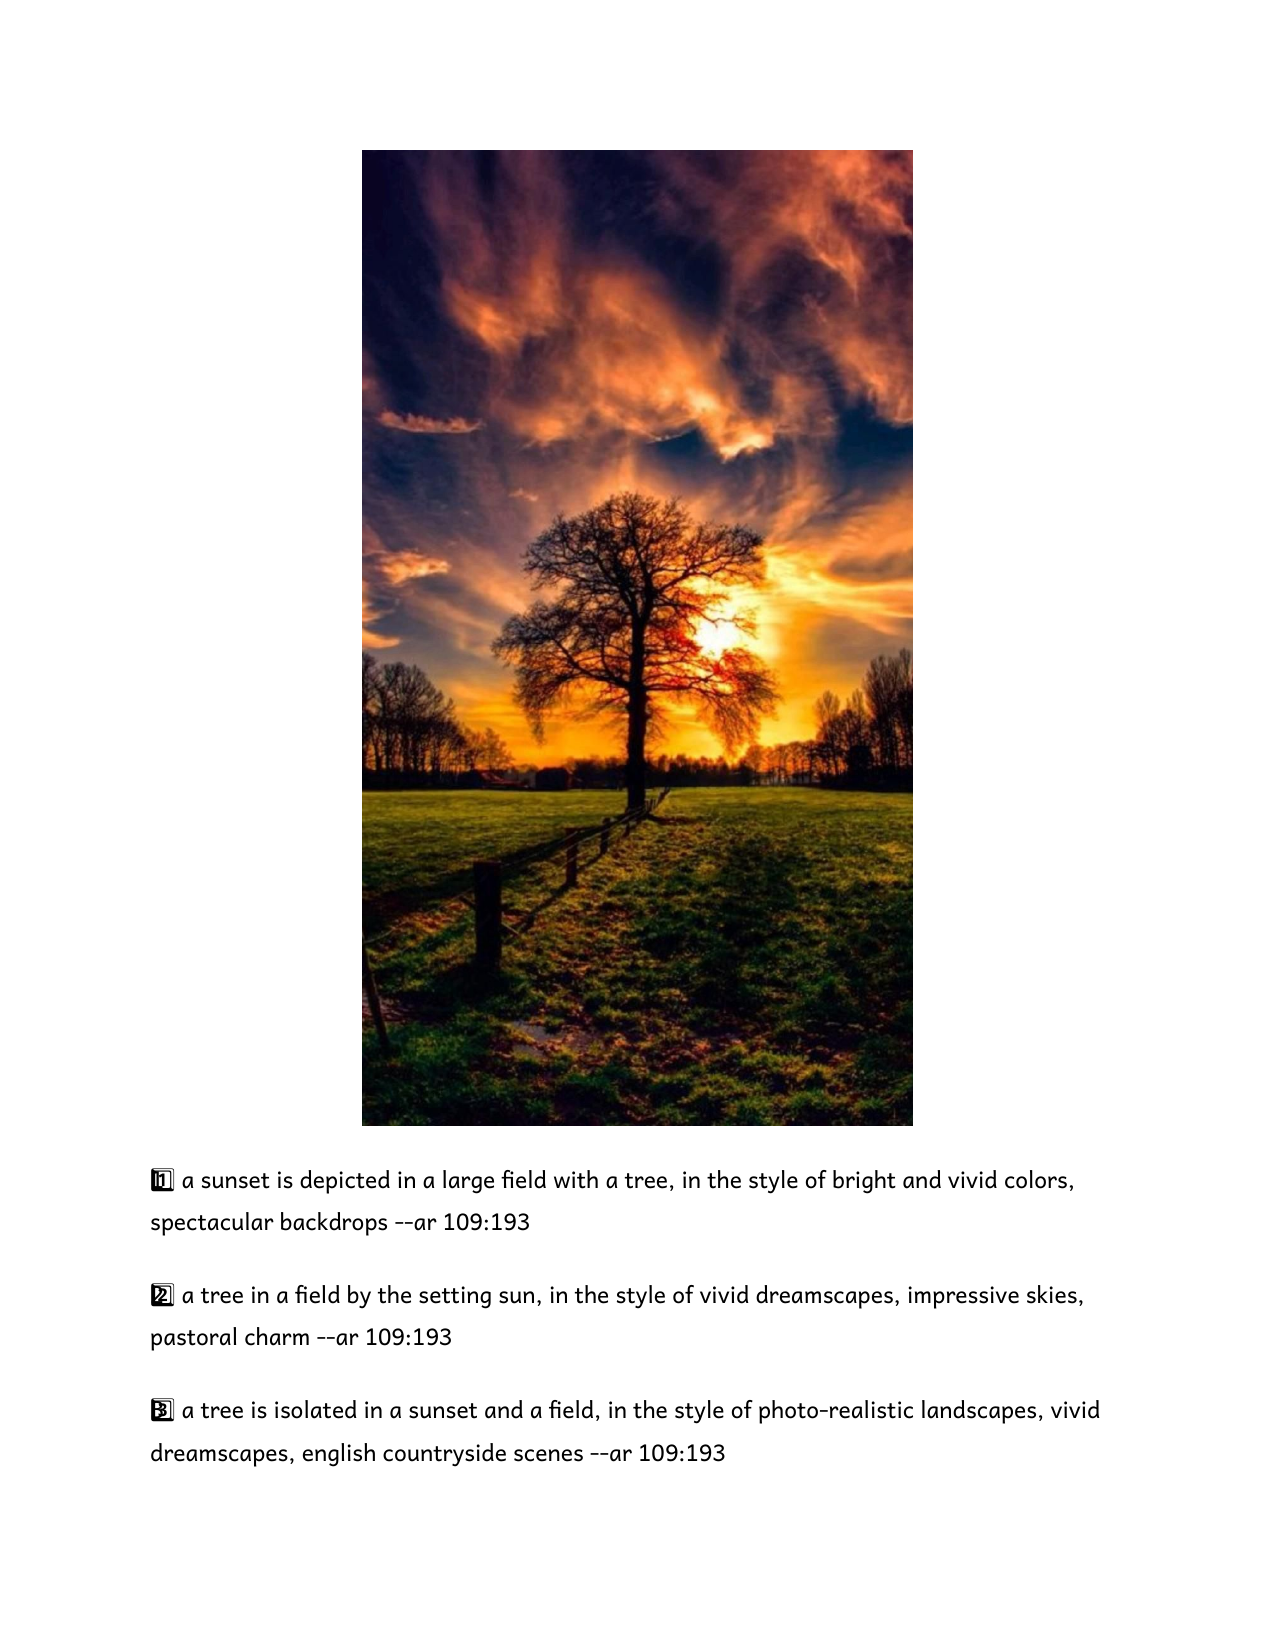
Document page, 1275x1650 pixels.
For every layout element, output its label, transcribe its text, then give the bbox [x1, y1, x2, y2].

text 1️⃣ a sunset is depicted in a large field with a tree, in the style of bright and vivid colors, spectacular backdrops --ar 109:193 [150, 1160, 1125, 1239]
text 2️⃣ a tree in a field by the setting sun, in the style of vivid dreamscapes, impressive skies, pastoral charm --ar 109:193 [150, 1275, 1125, 1355]
text 3️⃣ a tree is isolated in a sunset and a field, in the style of photo-realistic landscapes, vivid dreamscapes, english countryside scenes --ar 109:193 [150, 1390, 1125, 1470]
picture [362, 150, 913, 1126]
